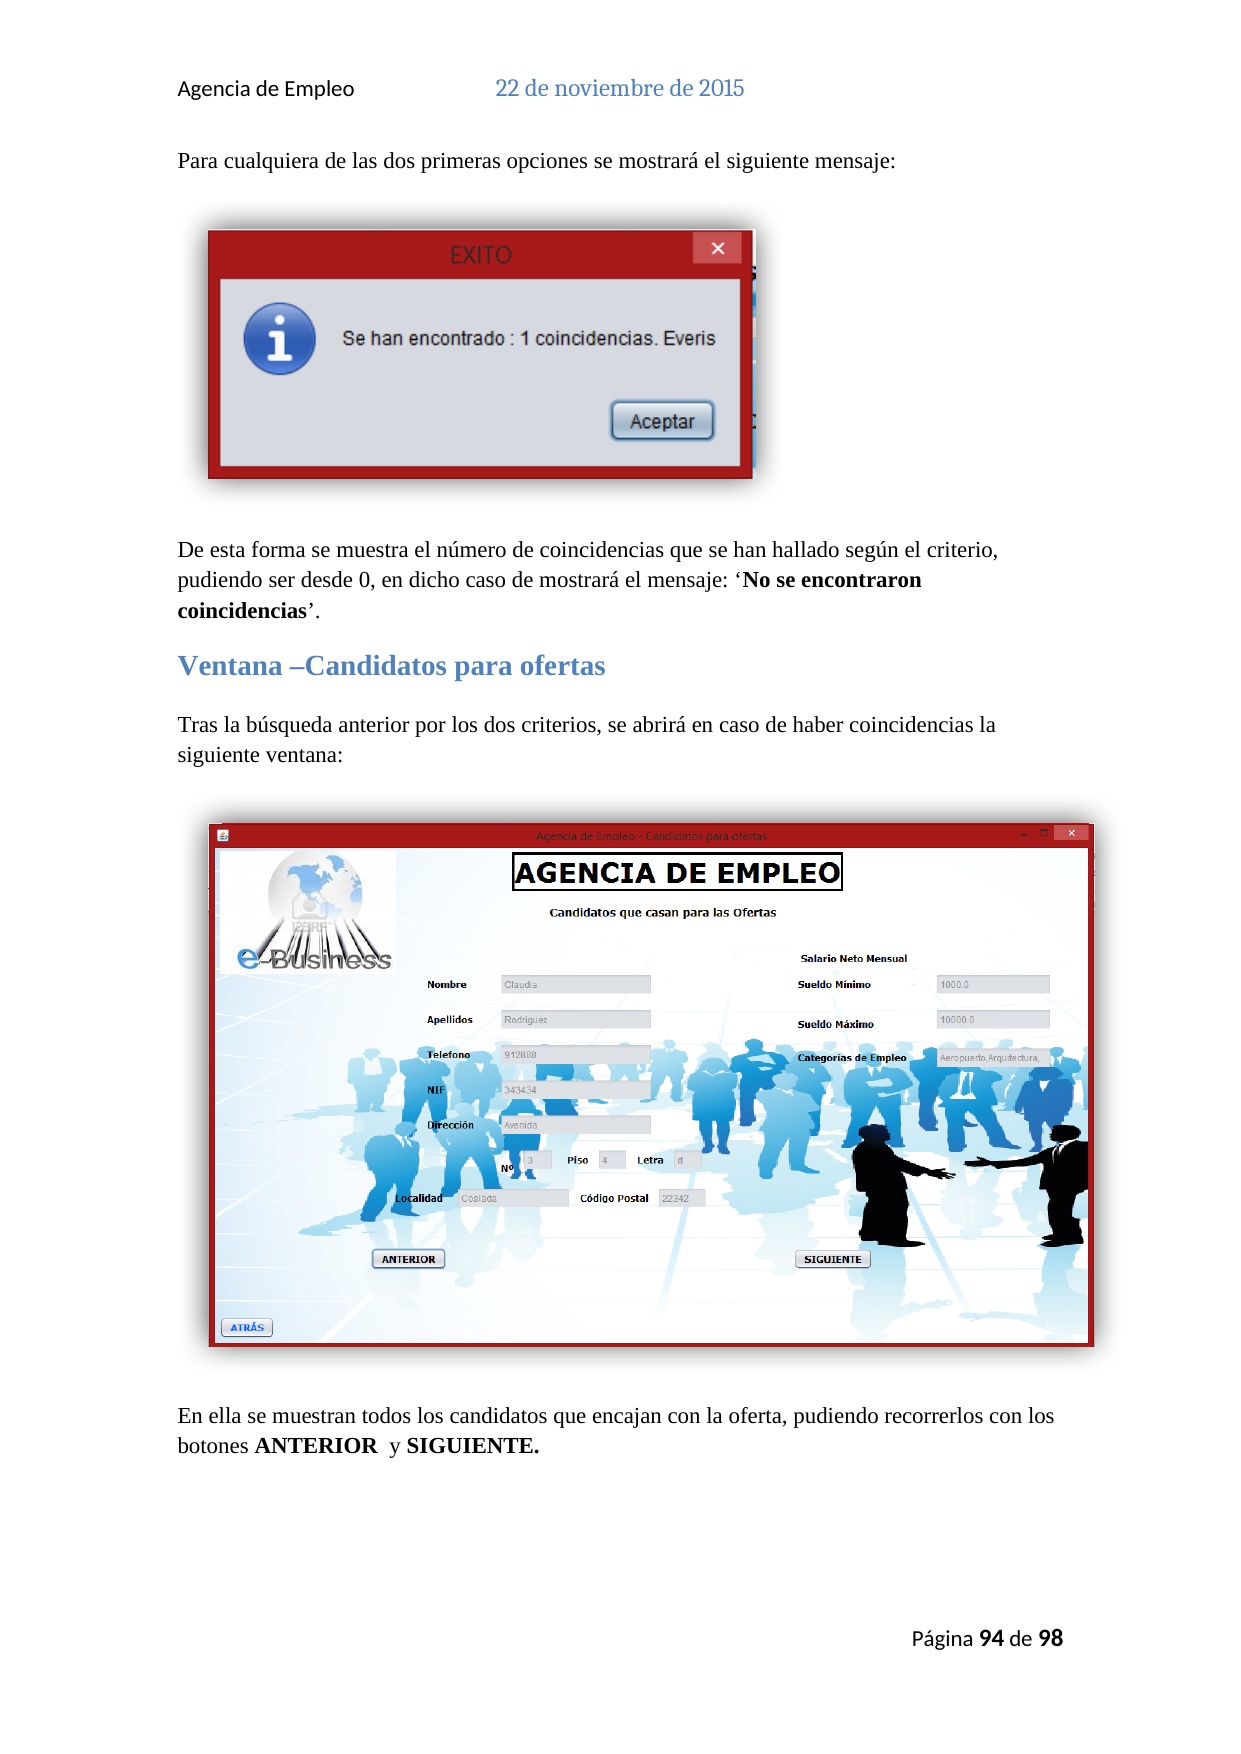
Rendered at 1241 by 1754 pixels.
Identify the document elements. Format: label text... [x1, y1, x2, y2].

text De esta forma se muestra el número de coincidencias que se han hallado según el criterio, pudiendo ser desde 0, en dicho caso de mostrará el mensaje: ‘No se encontraron coincidencias’. [177, 536, 1063, 623]
text Tras la búsqueda anterior por los dos criterios, se abrirá en caso de haber coincidencias la siguiente ventana: [177, 711, 1063, 768]
text En ella se muestran todos los candidatos que encajan con la oferta, pudiendo recorrerlos con los botones ANTERIOR y SIGUIENTE. [177, 1402, 1063, 1458]
picture [208, 823, 1095, 1347]
subtitle Ventana –Candidatos para ofertas [177, 648, 1063, 681]
text Para cualquiera de las dos primeras opciones se mostrará el siguiente mensaje: [177, 148, 1063, 174]
picture [208, 229, 756, 479]
